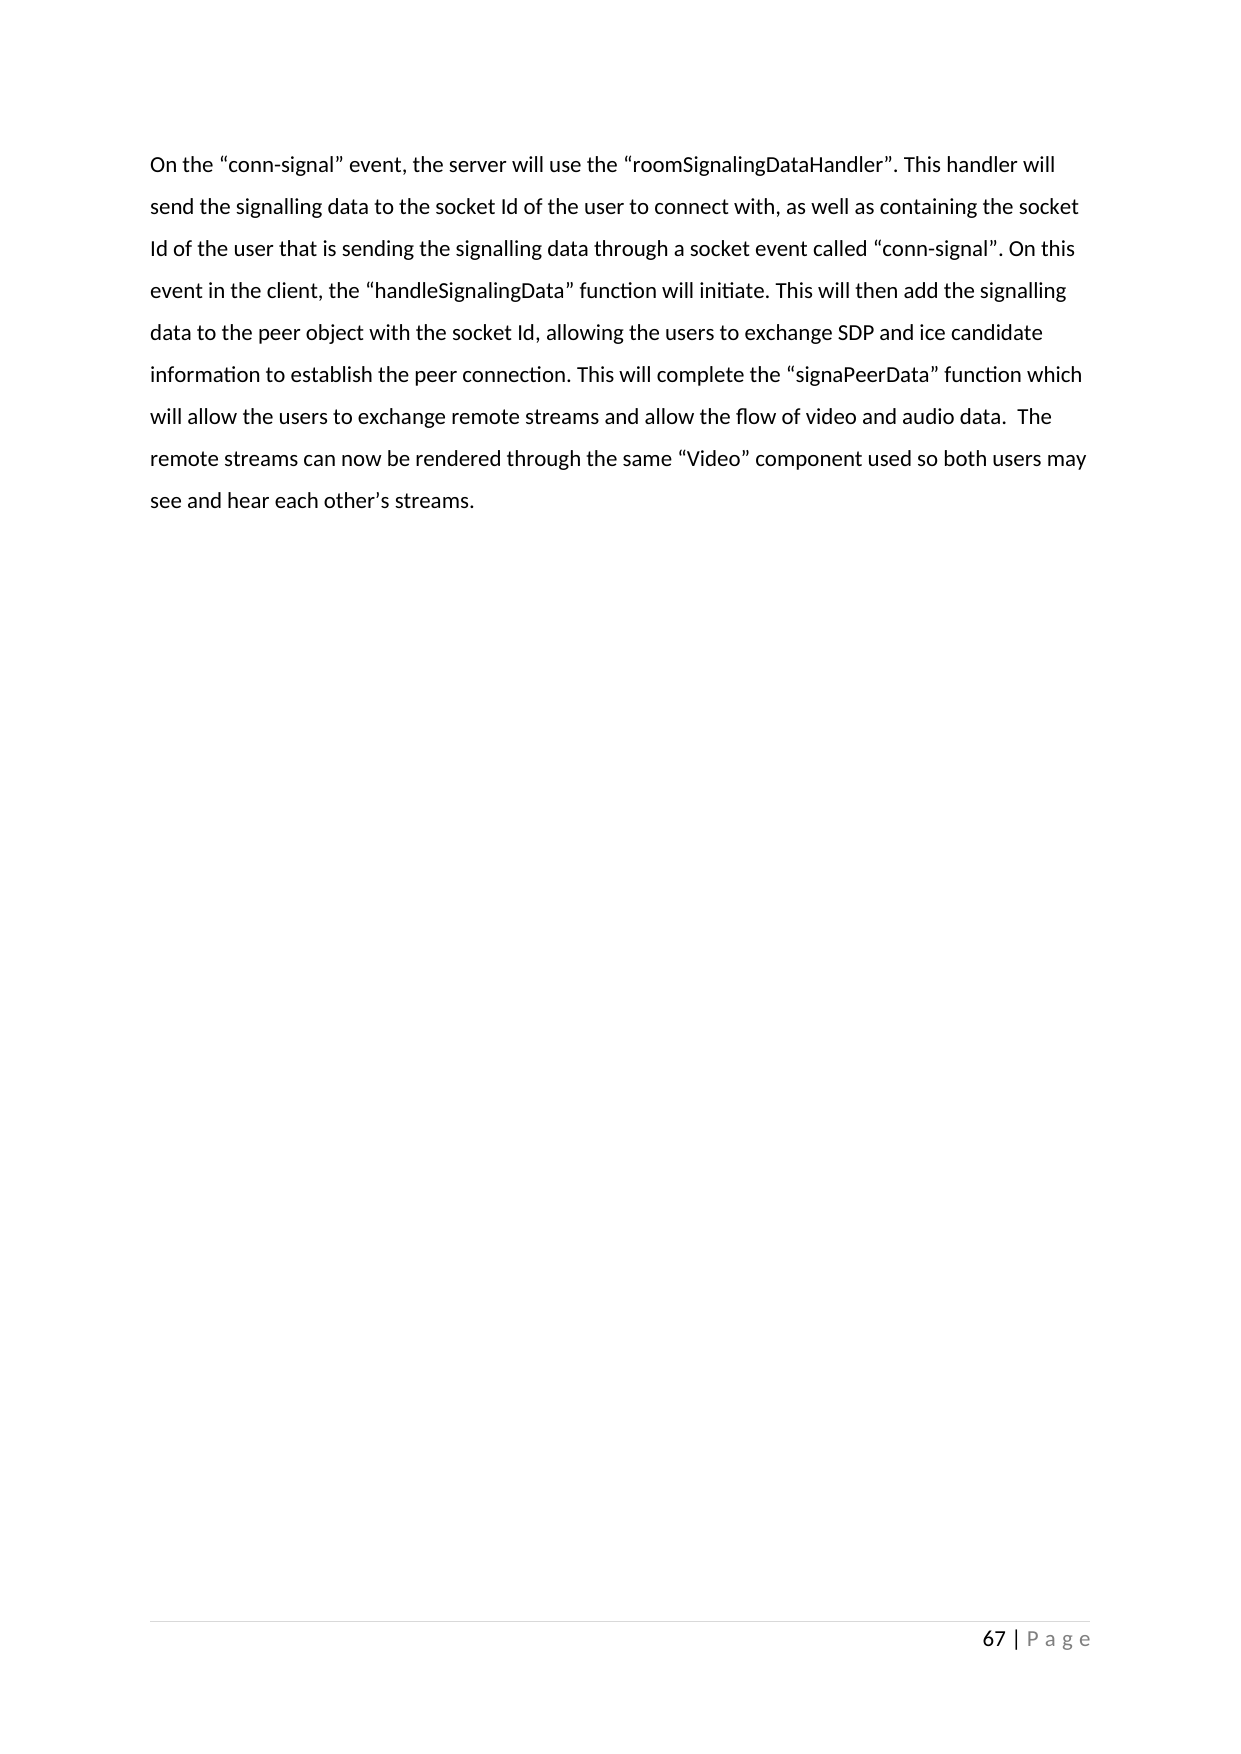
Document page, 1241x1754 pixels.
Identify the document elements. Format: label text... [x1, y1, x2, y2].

text On the “conn-signal” event, the server will use the “roomSignalingDataHandler”. This handler will send the signalling data to the socket Id of the user to connect with, as well as containing the socket Id of the user that is sending the signalling data through a socket event called “conn-signal”. On this event in the client, the “handleSignalingData” function will initiate. This will then add the signalling data to the peer object with the socket Id, allowing the users to exchange SDP and ice candidate information to establish the peer connection. This will complete the “signaPeerData” function which will allow the users to exchange remote streams and allow the flow of video and audio data. The remote streams can now be rendered through the same “Video” component used so both users may see and hear each other’s streams. [150, 150, 1090, 514]
